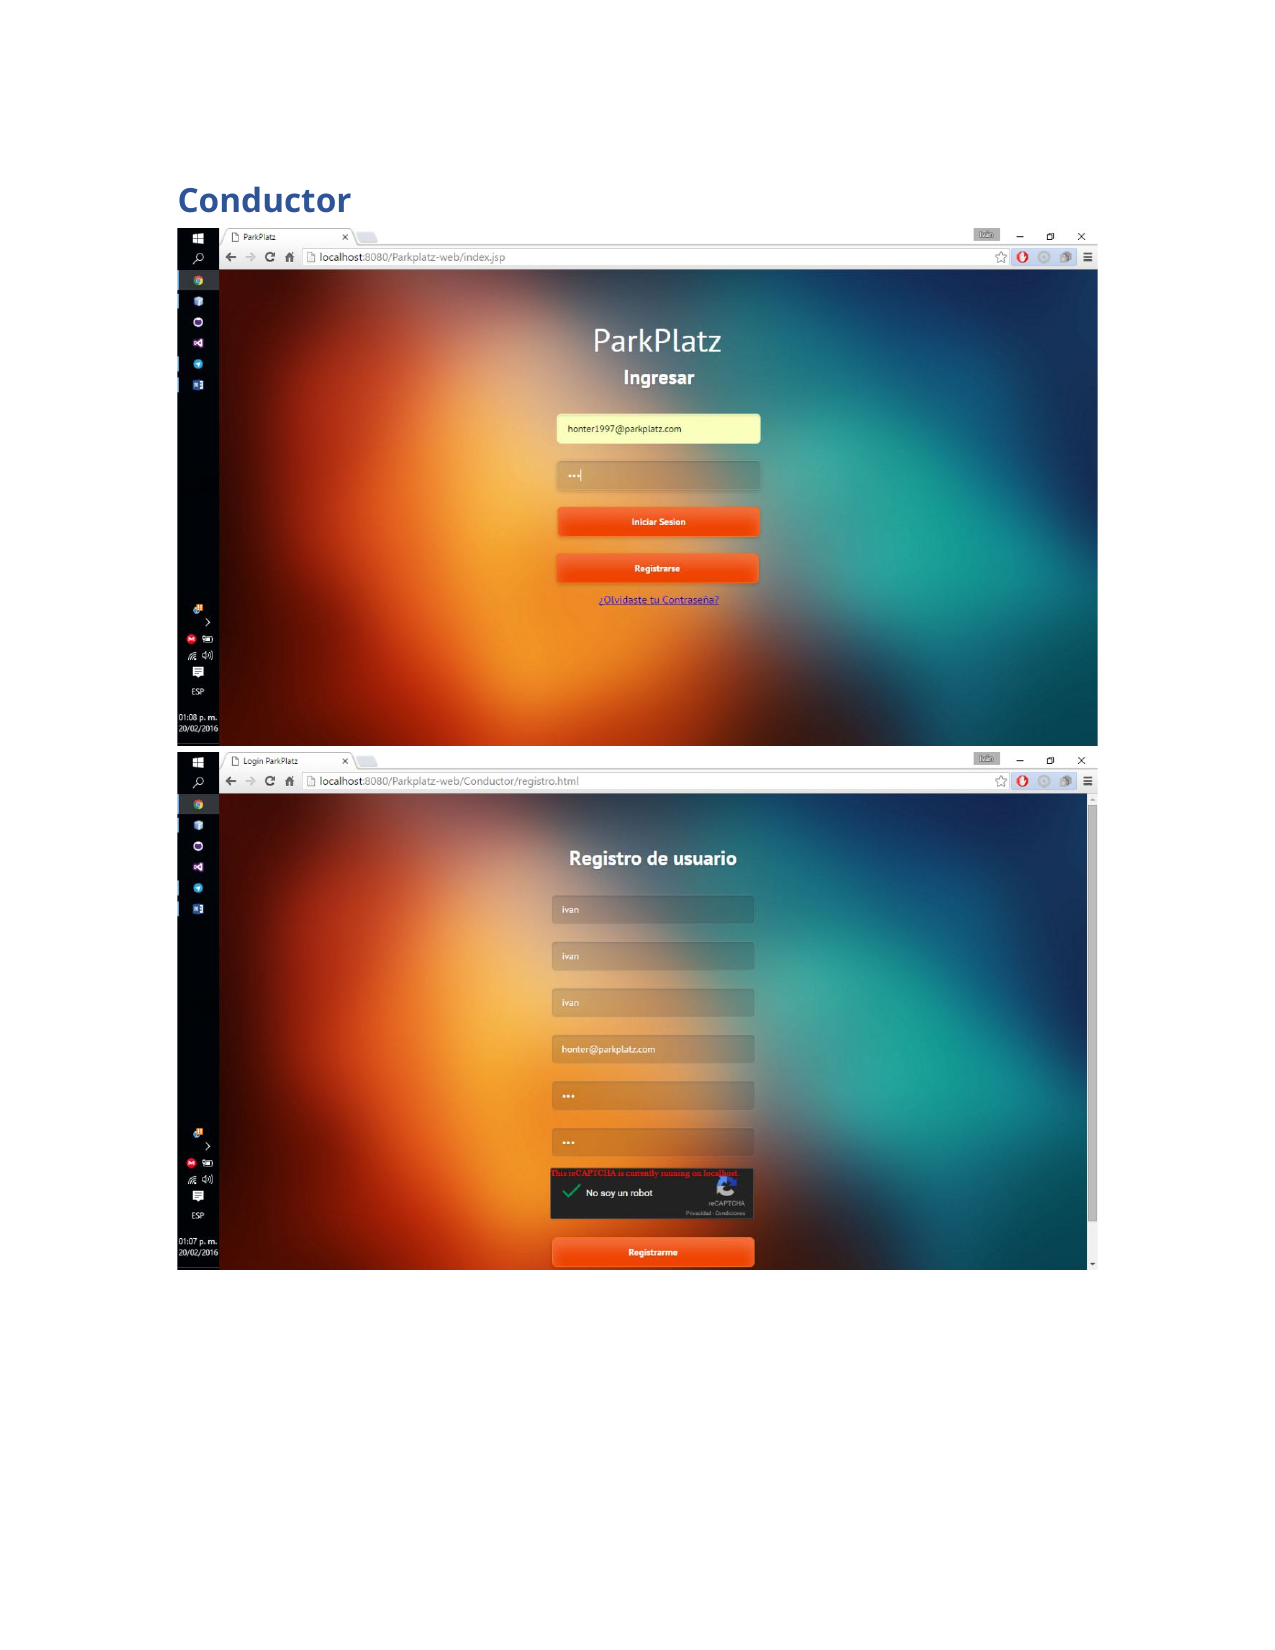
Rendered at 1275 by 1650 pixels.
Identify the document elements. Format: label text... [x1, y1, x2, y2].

picture [177, 752, 1098, 1270]
picture [177, 228, 1098, 746]
text Conductor [177, 177, 1098, 228]
